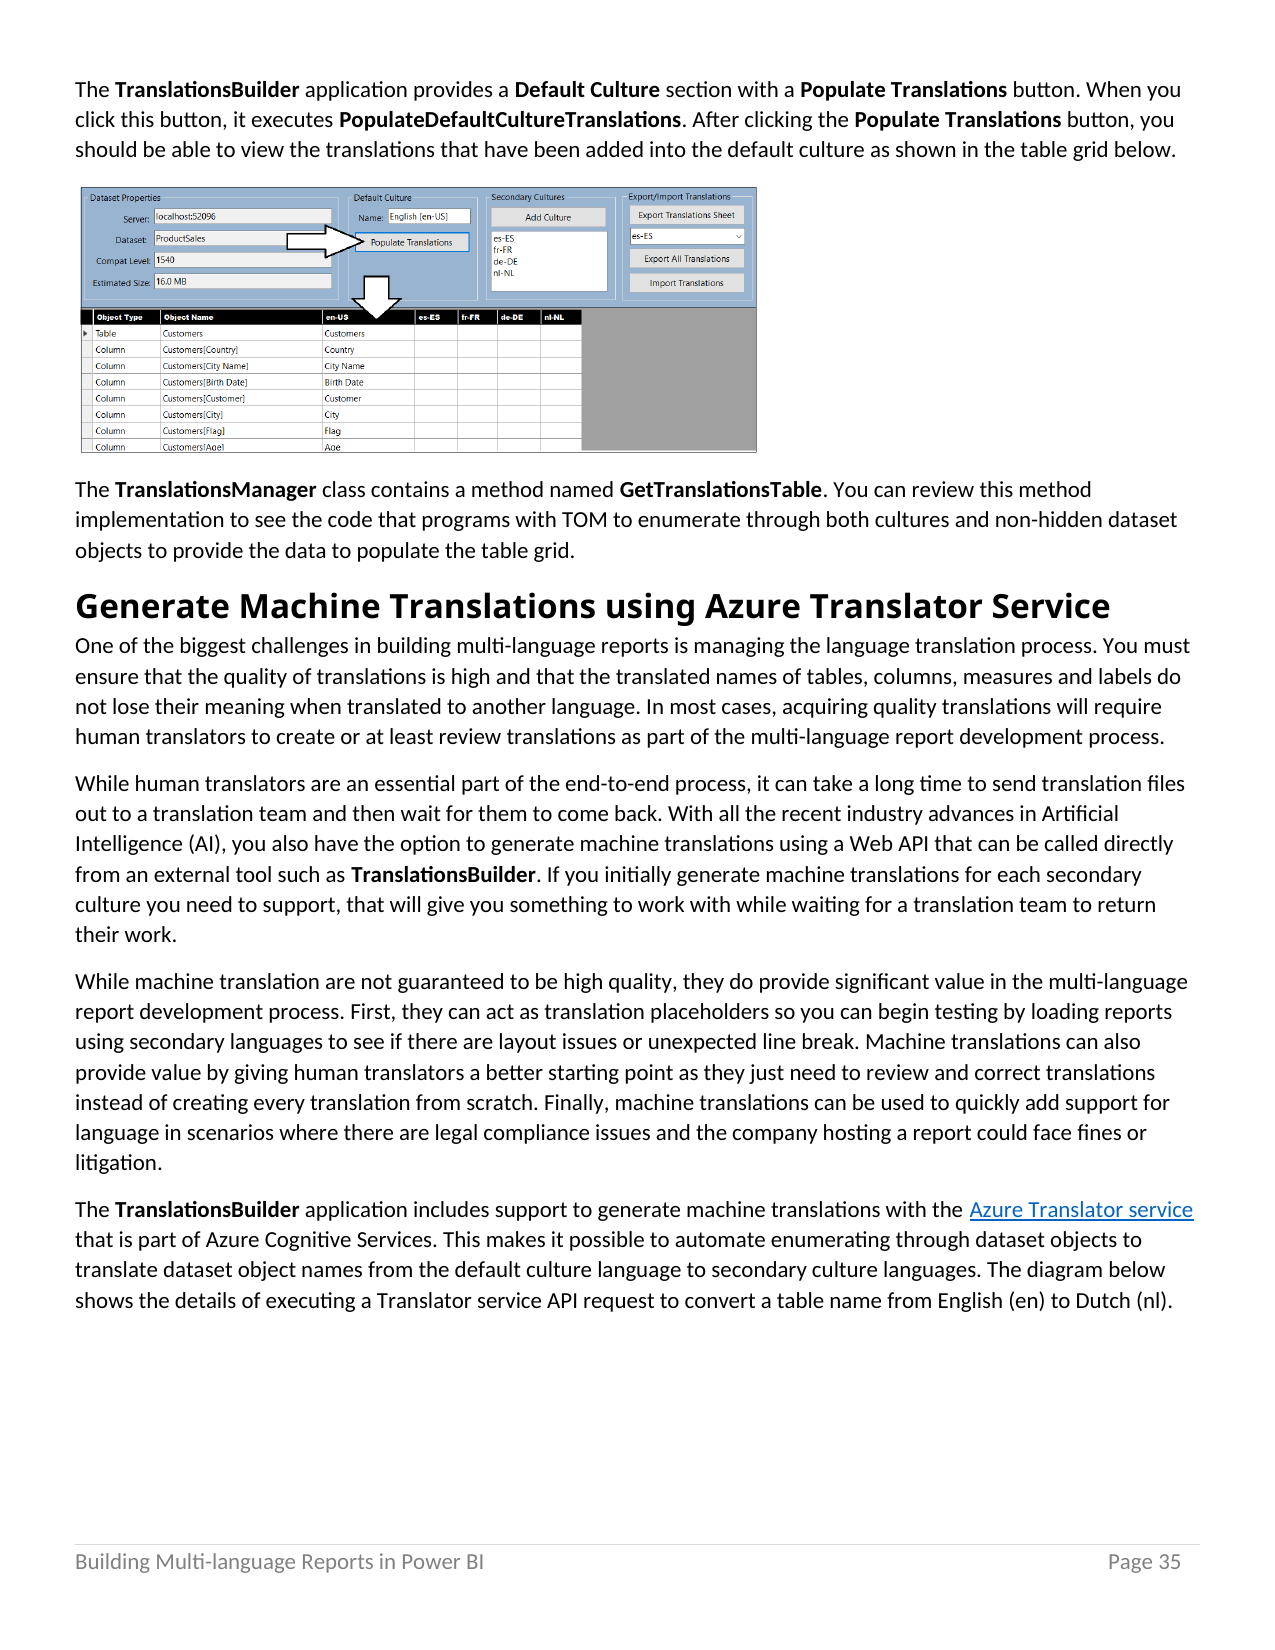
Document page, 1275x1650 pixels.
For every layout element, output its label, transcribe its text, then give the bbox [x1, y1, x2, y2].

text The TranslationsBuilder application includes support to generate machine translations with the Azure Translator service that is part of Azure Cognitive Services. This makes it possible to automate enumerating through dataset objects to translate dataset object names from the default culture language to secondary culture languages. The diagram below shows the details of executing a Translator service API request to convert a table name from English (en) to Dutch (nl). [75, 1195, 1200, 1314]
text While machine translation are not guaranteed to be high quality, they do provide significant value in the multi-language report development process. First, they can act as translation placeholders so you can begin testing by loading reports using secondary languages to see if there are layout issues or unexpected line break. Machine translations can also provide value by giving human translators a better starting point as they just need to review and correct translations instead of creating every translation from scratch. Finally, machine translations can be used to quickly add support for language in scenarios where there are legal compliance issues and the company hosting a report could face fines or litigation. [75, 967, 1200, 1176]
picture [75, 182, 761, 457]
text One of the biggest challenges in building multi-language reports is managing the language translation process. You must ensure that the quality of translations is high and that the translated names of tables, columns, measures and labels do not lose their meaning when translated to another language. In most cases, acquiring quality translations will require human translators to create or at least review translations as part of the multi-language report development process. [75, 632, 1200, 750]
text The TranslationsManager class contains a method named GetTranslationsTable. You can review this method implementation to see the code that programs with TOM to enumerate through both cultures and non-hidden dataset objects to provide the data to populate the table grid. [75, 475, 1200, 564]
text While human translators are an essential part of the end-to-end process, it can take a long time to send translation files out to a translation team and then wait for them to come back. With all the recent industry advances in Artificial Intelligence (AI), you also have the option to generate machine translations using a Web API that can be called directly from an external tool such as TranslationsBuilder. If you initially generate machine translations for each secondary culture you need to support, that will give you something to work with while waiting for a translation team to return their work. [75, 769, 1200, 948]
text The TranslationsBuilder application provides a Default Culture section with a Populate Translations button. When you click this button, it executes PopulateDefaultCultureTranslations. After clicking the Populate Translations button, you should be able to view the translations that have been added into the default culture as shown in the table grid below. [75, 75, 1200, 163]
subtitle Generate Machine Translations using Azure Translator Service [75, 583, 1200, 628]
